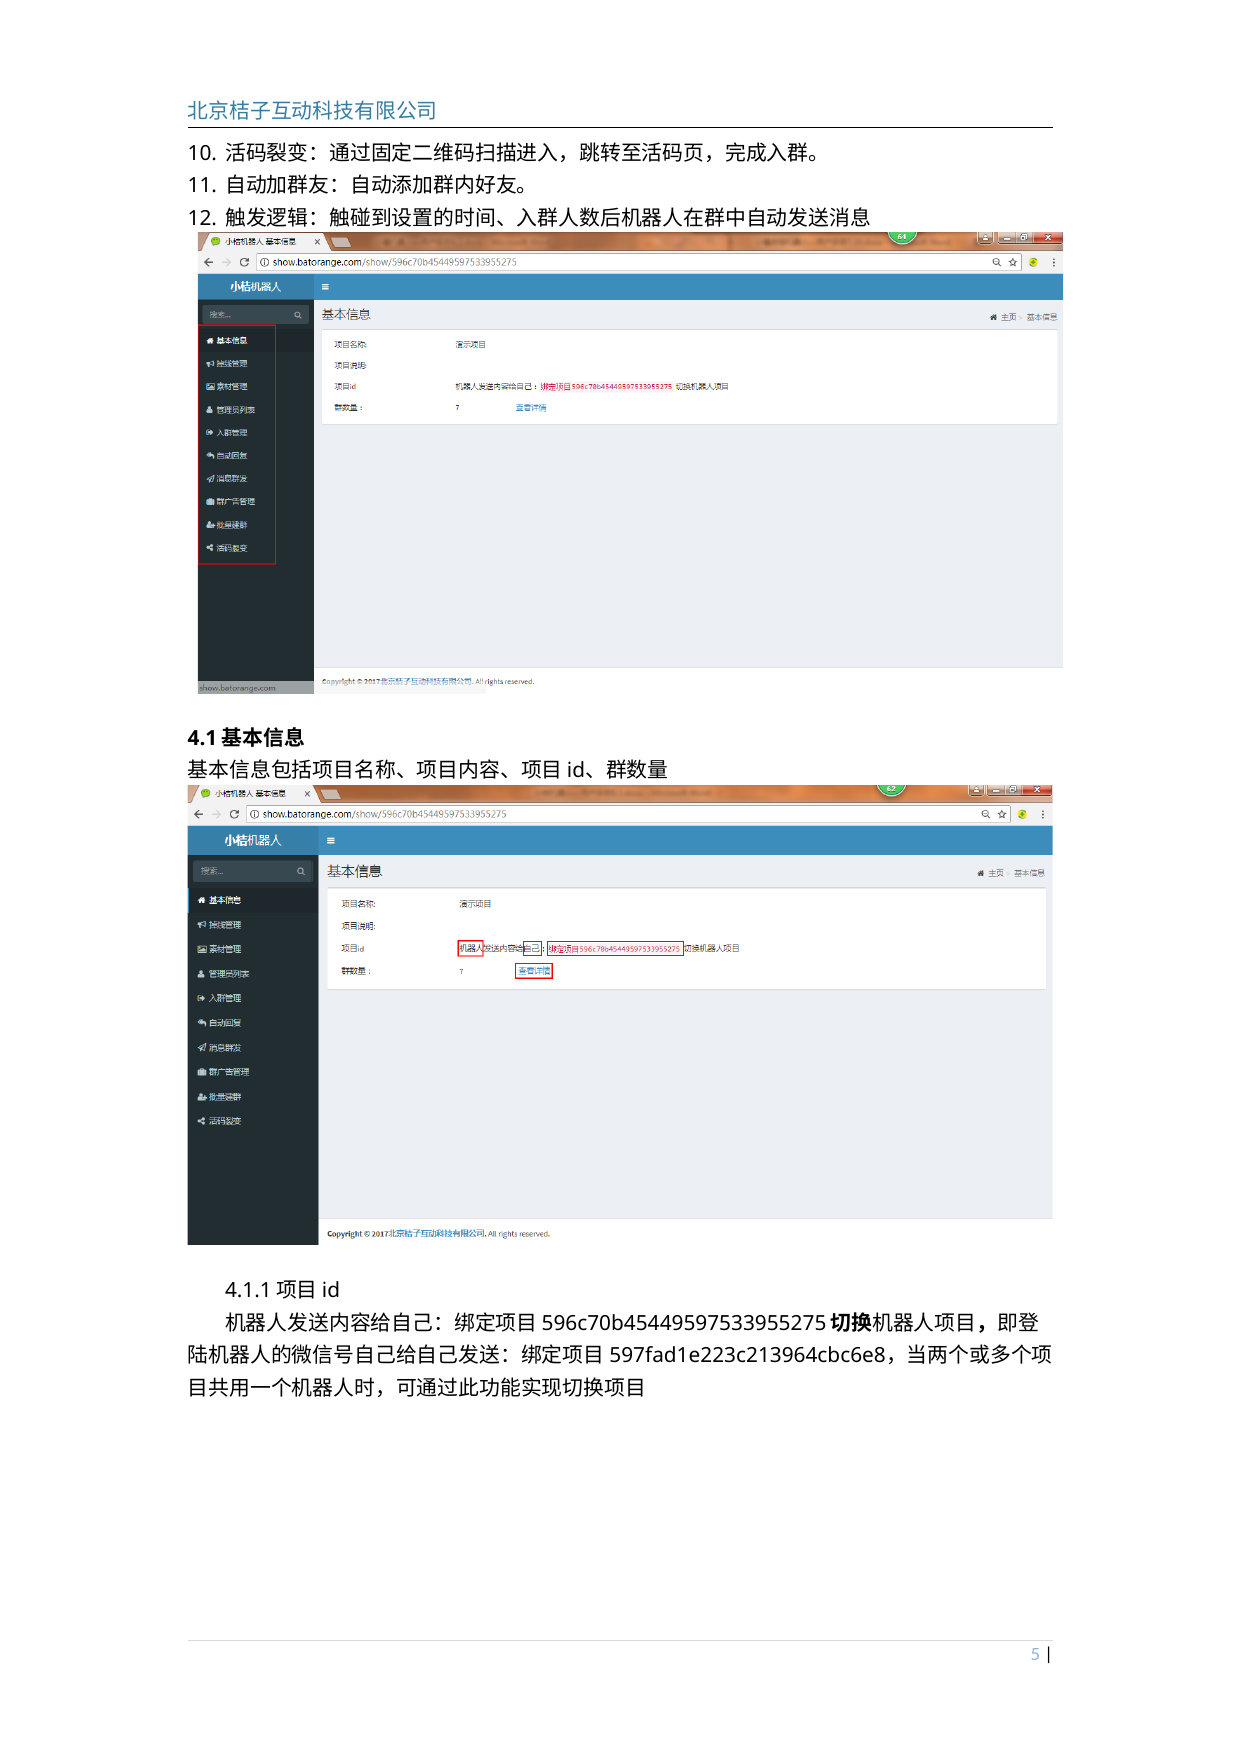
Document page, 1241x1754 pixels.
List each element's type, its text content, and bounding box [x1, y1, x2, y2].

text 陆机器人的微信号自己给自己发送：绑定项目597fad1e223c213964cbc6e8，当两个或多个项目共用一个机器人时，可通过此功能实现切换项目 [187, 1337, 1053, 1402]
text 基本信息包括项目名称、项目内容、项目id、群数量 [187, 752, 1053, 785]
list 机器人发送内容给自己：绑定项目596c70b45449597533955275切换机器人项目，即登 [225, 1305, 1053, 1337]
list 4.1.1项目id [225, 1272, 1053, 1305]
list 触发逻辑：触碰到设置的时间、入群人数后机器人在群中自动发送消息 [187, 200, 1053, 232]
picture [197, 232, 1064, 694]
picture [187, 785, 1053, 1245]
list 活码裂变：通过固定二维码扫描进入，跳转至活码页，完成入群。 [187, 135, 1053, 167]
list 自动加群友：自动添加群内好友。 [187, 167, 1053, 200]
text 4.1基本信息 [187, 720, 1053, 752]
